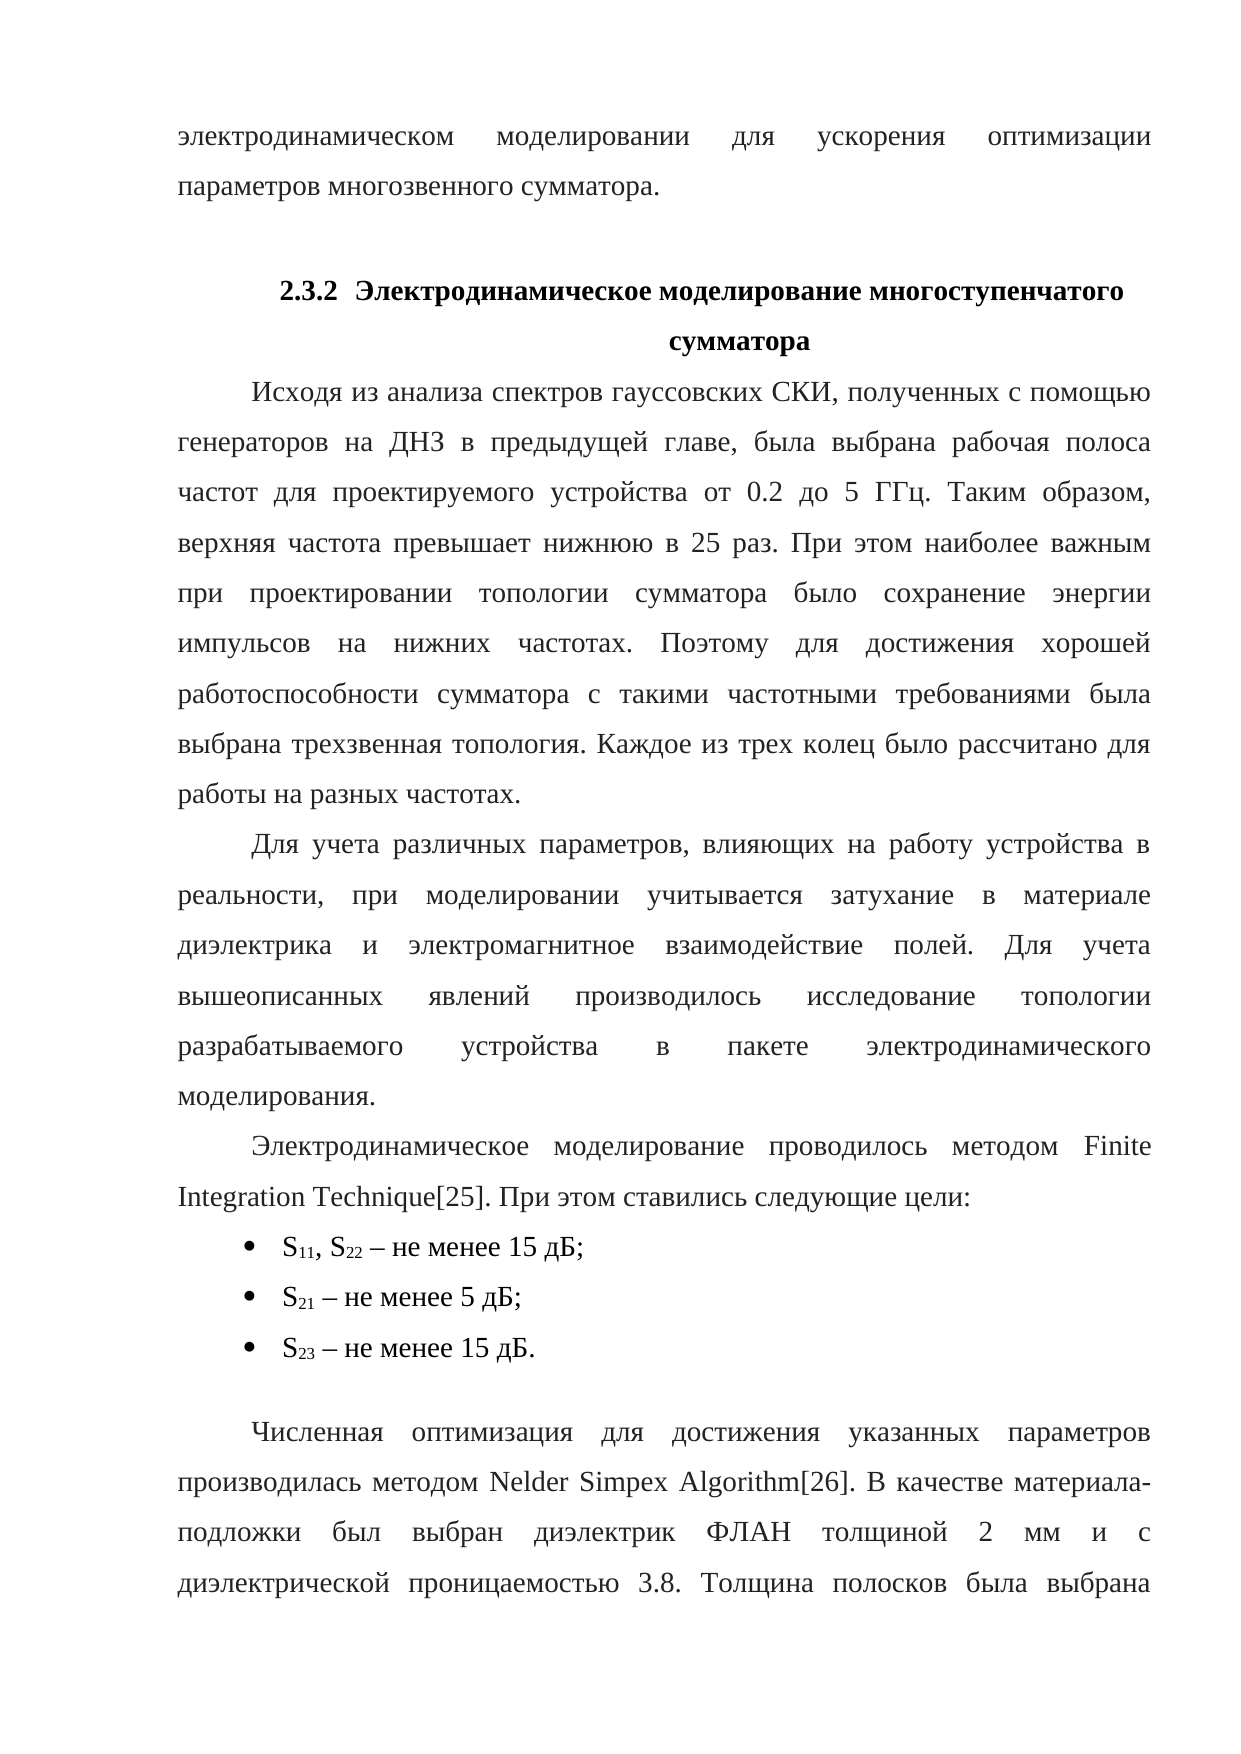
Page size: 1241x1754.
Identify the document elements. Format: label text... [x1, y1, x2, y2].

subtitle Электродинамическое моделирование многоступенчатого сумматора [252, 273, 1152, 357]
list S23 – не менее 15 дБ. [244, 1330, 1152, 1364]
text Исходя из анализа спектров гауссовских СКИ, полученных с помощью генераторов на ДНЗ в предыдущей главе, была выбрана рабочая полоса частот для проектируемого устройства от 0.2 до 5 ГГц. Таким образом, верхняя частота превышает нижнюю в 25 раз. При этом наиболее важным при проектировании топологии сумматора было сохранение энергии импульсов на нижних частотах. Поэтому для достижения хорошей работоспособности сумматора с такими частотными требованиями была выбрана трехзвенная топология. Каждое из трех колец было рассчитано для работы на разных частотах. [177, 374, 1152, 810]
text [177, 1414, 1152, 1598]
text Для учета различных параметров, влияющих на работу устройства в реальности, при моделировании учитывается затухание в материале диэлектрика и электромагнитное взаимодействие полей. Для учета вышеописанных явлений производилось исследование топологии разрабатываемого устройства в пакете электродинамического моделирования. [177, 827, 1152, 1112]
list S21 – не менее 5 дБ; [244, 1279, 1152, 1313]
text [177, 118, 1152, 202]
list S11, S22 – не менее 15 дБ; [244, 1229, 1152, 1263]
text Электродинамическое моделирование проводилось методом Finite Integration Technique[25]. При этом ставились следующие цели: [177, 1128, 1152, 1212]
